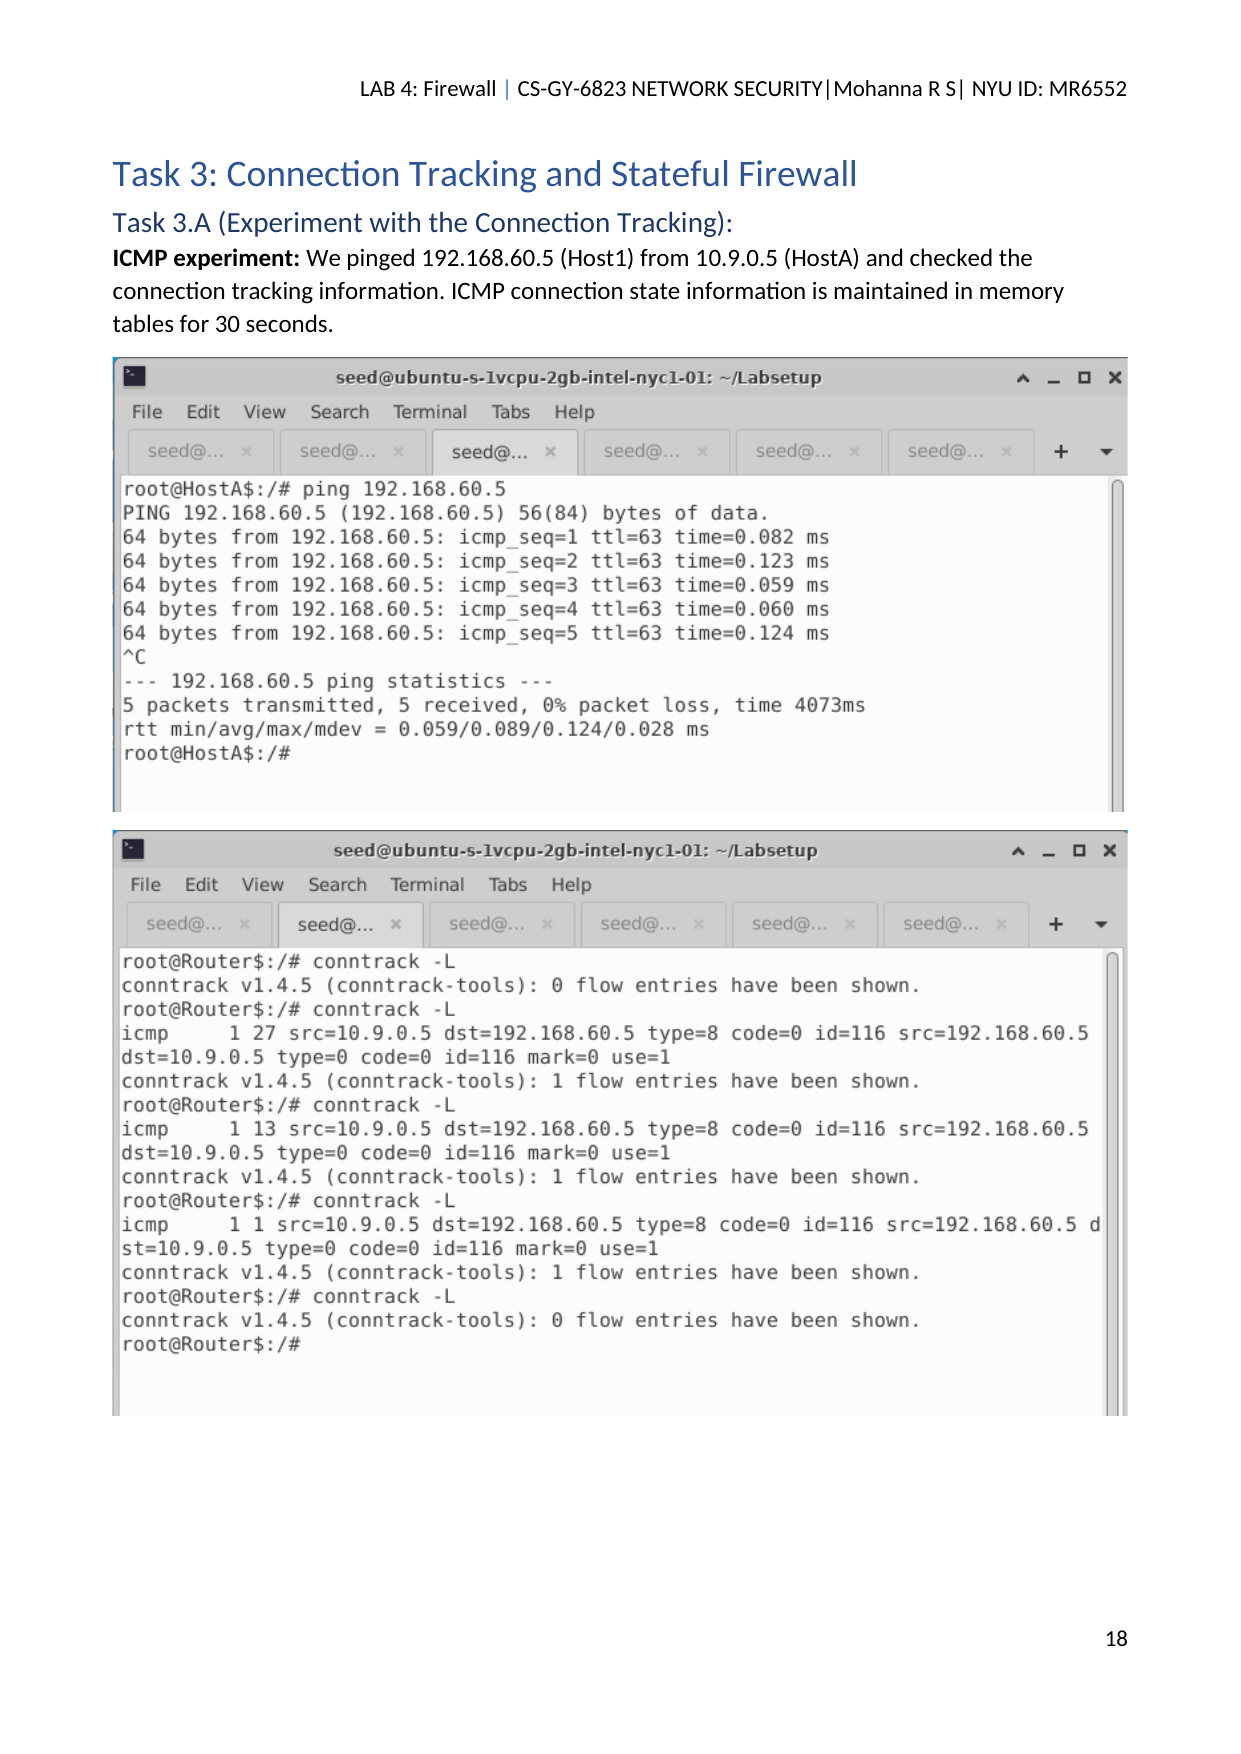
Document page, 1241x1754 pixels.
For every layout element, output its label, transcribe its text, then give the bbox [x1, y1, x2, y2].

subtitle Task 3.A (Experiment with the Connection Tracking): [112, 204, 1128, 239]
subtitle Task 3: Connection Tracking and Stateful Firewall [112, 150, 1128, 196]
text ICMP experiment: We pinged 192.168.60.5 (Host1) from 10.9.0.5 (HostA) and checked the connection tracking information. ICMP connection state information is maintained in memory tables for 30 seconds. [112, 242, 1128, 338]
picture [112, 830, 1128, 1416]
picture [112, 357, 1128, 812]
